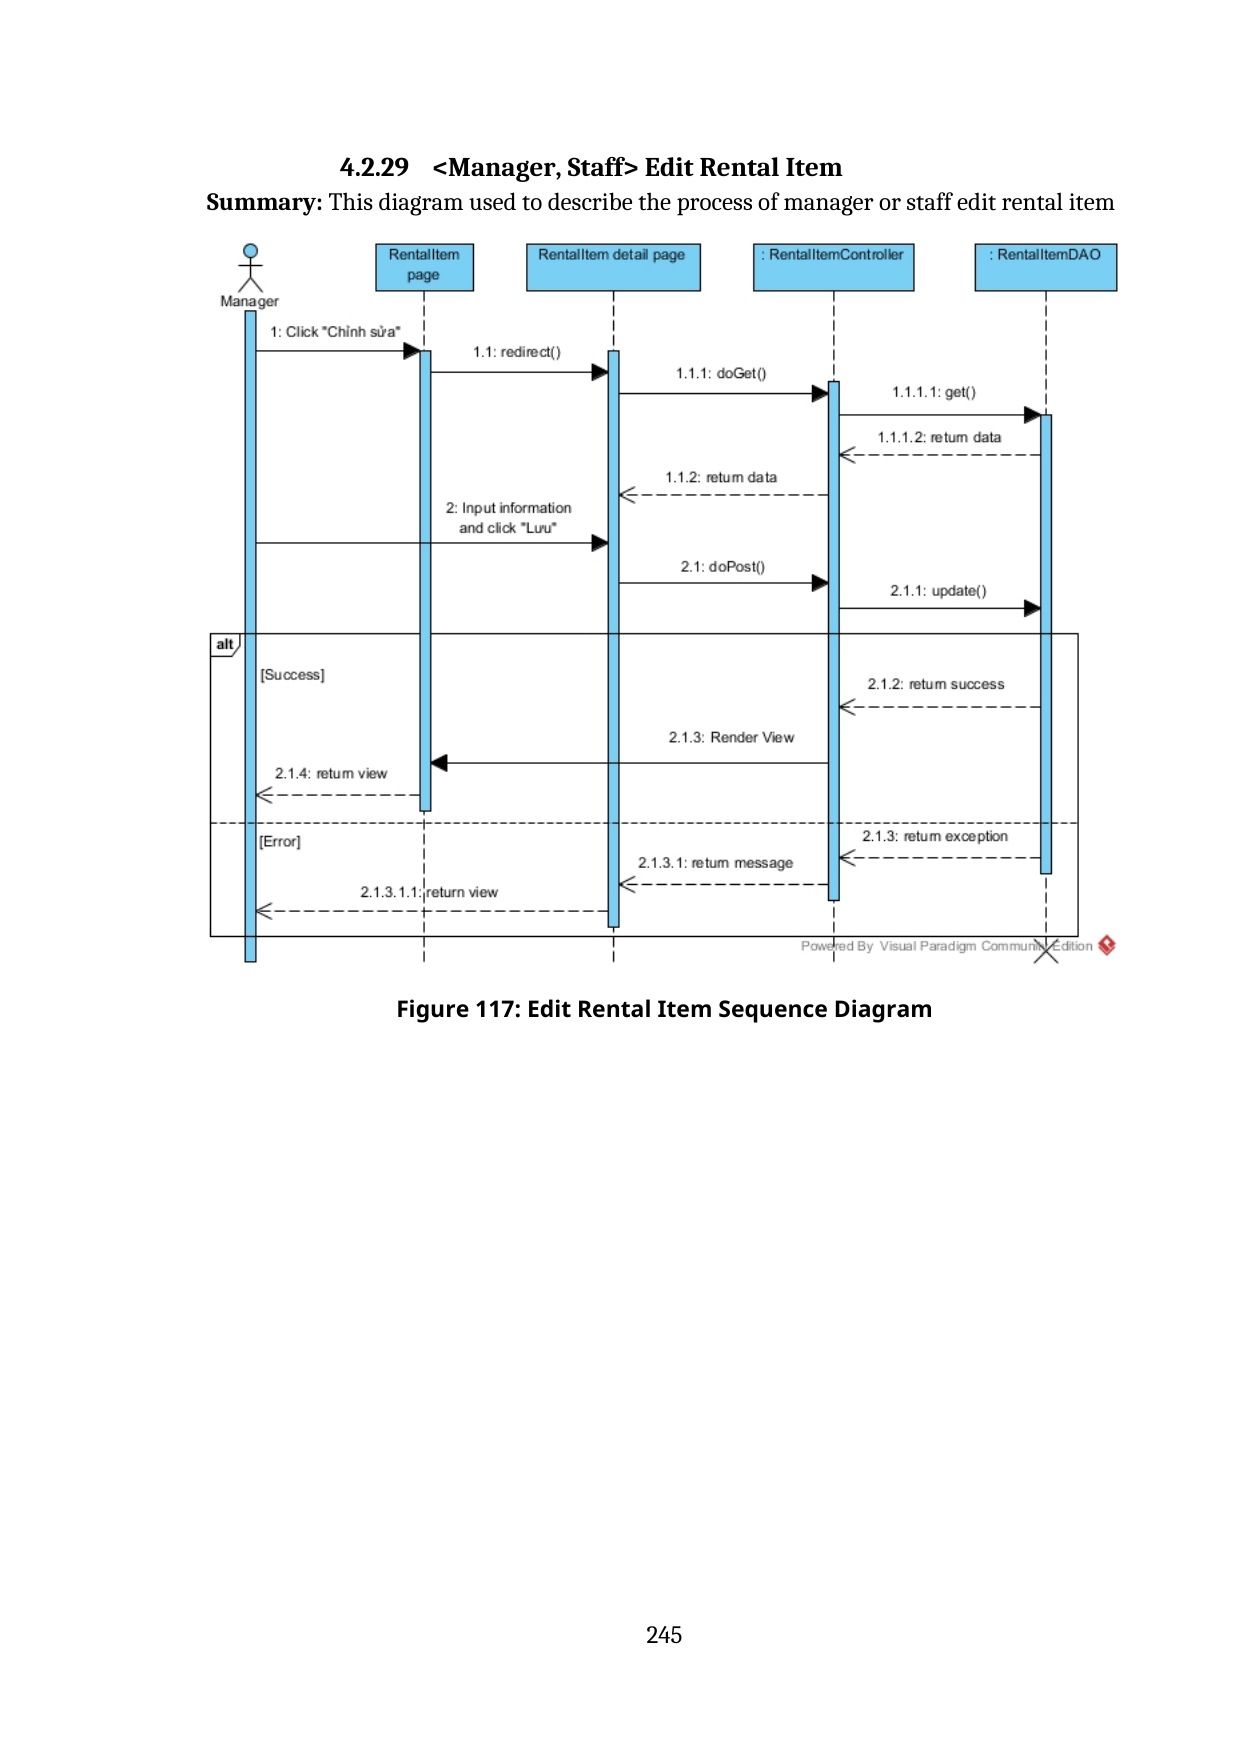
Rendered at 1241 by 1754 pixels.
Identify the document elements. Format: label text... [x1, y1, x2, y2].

picture [206, 241, 1123, 968]
subtitle <Manager, Staff> Edit Rental Item [340, 152, 1122, 183]
text Summary: This diagram used to describe the process of manager or staff edit rental item [207, 188, 1122, 216]
